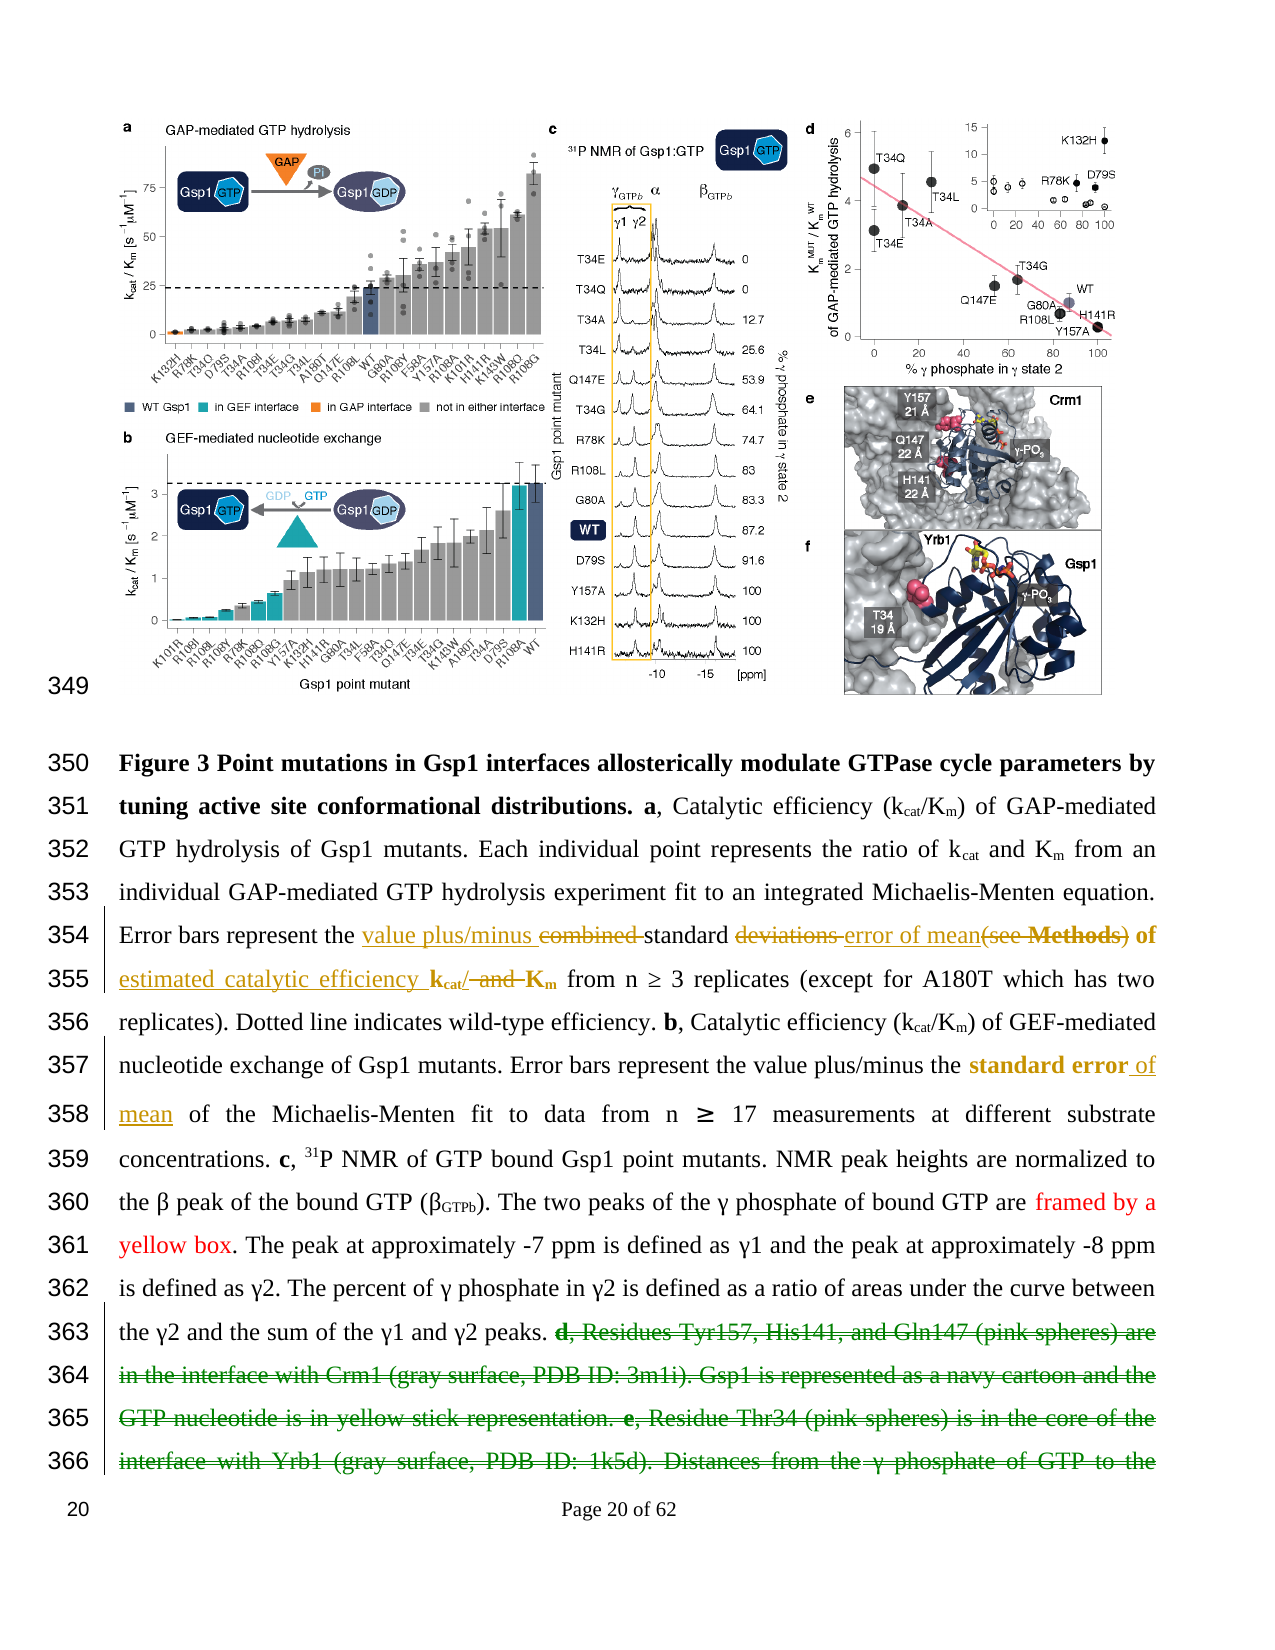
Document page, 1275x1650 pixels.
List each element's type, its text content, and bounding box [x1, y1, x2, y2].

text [119, 1422, 1156, 1475]
picture [118, 118, 1115, 695]
